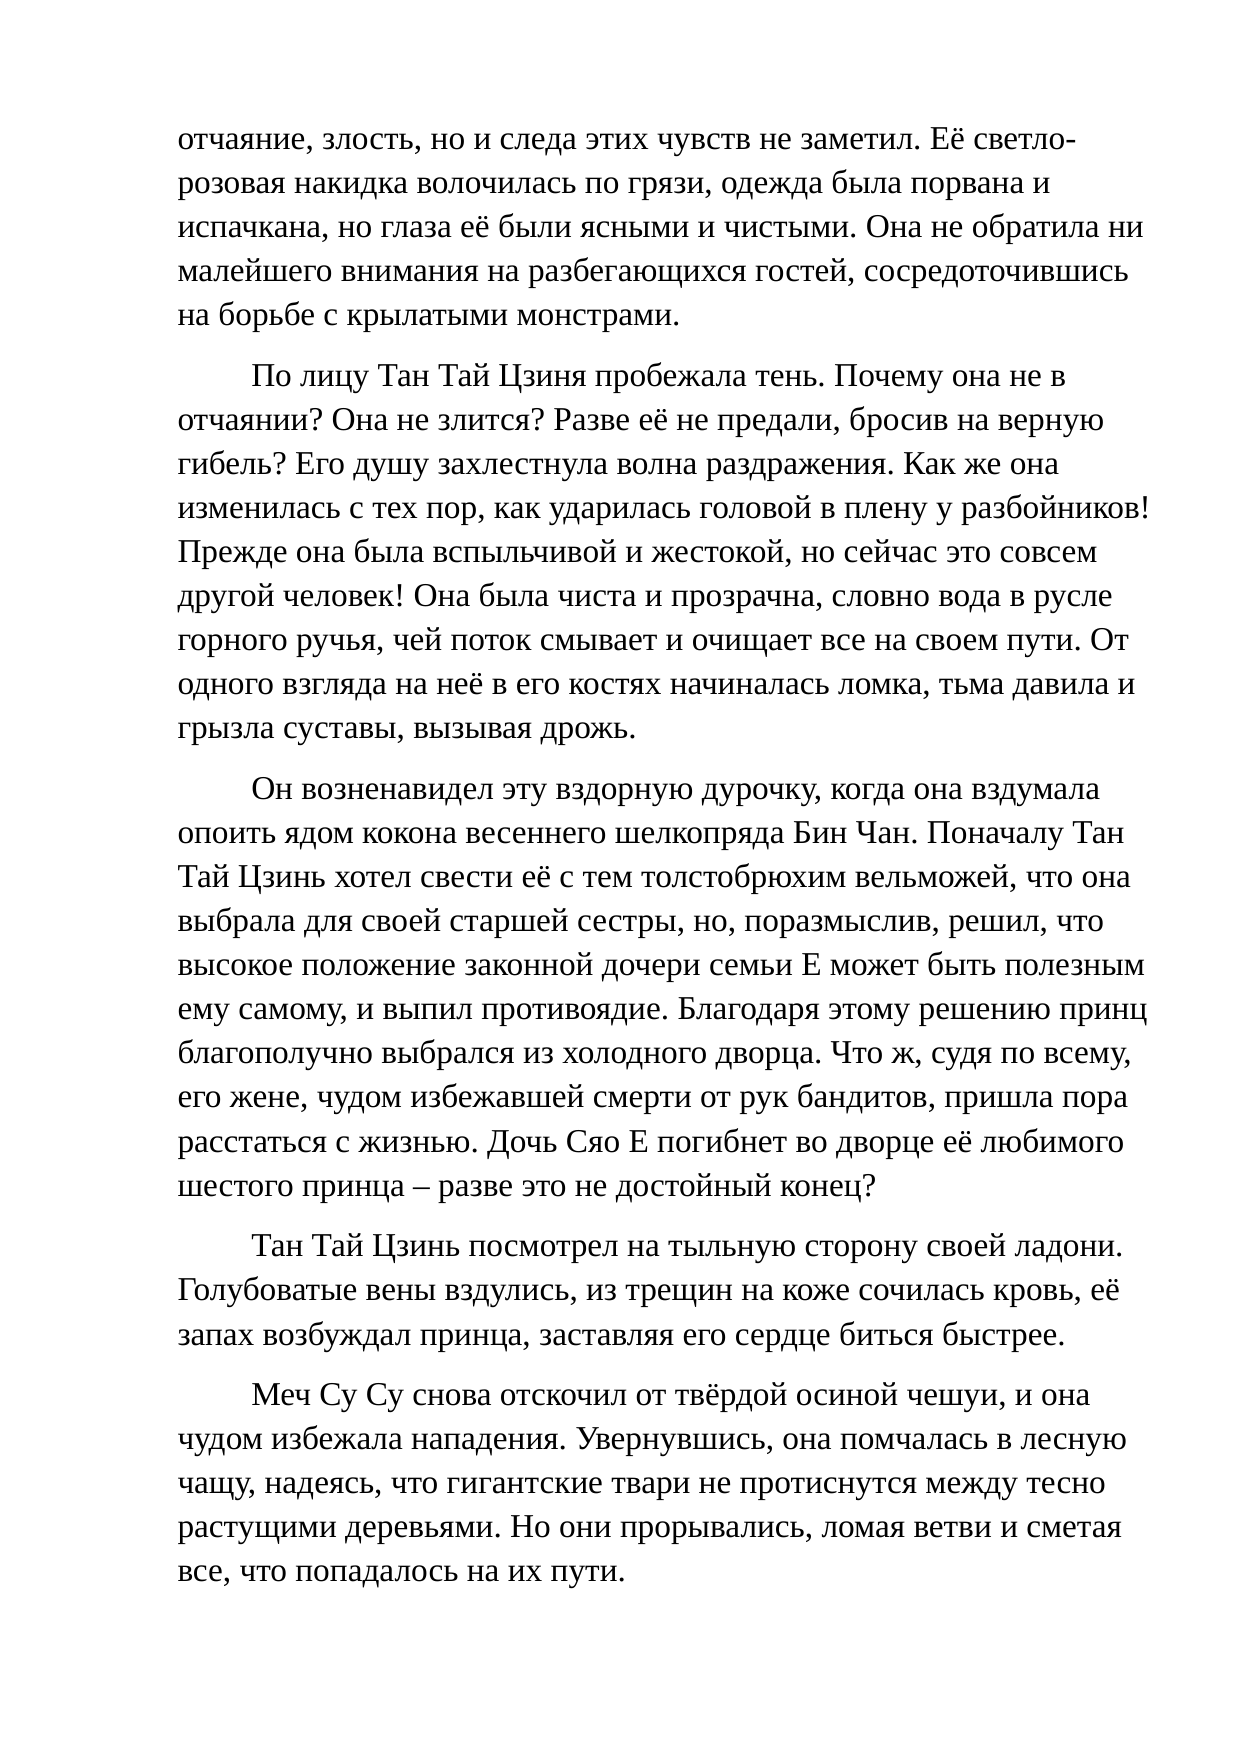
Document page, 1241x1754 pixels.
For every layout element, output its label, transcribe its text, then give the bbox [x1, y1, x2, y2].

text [177, 118, 1152, 333]
text Тан Тай Цзинь посмотрел на тыльную сторону своей ладони. Голубоватые вены вздулись, из трещин на коже сочилась кровь, её запах возбуждал принца, заставляя его сердце биться быстрее. [177, 1226, 1152, 1352]
text По лицу Тан Тай Цзиня пробежала тень. Почему она не в отчаянии? Она не злится? Разве её не предали, бросив на верную гибель? Его душу захлестнула волна раздражения. Как же она изменилась с тех пор, как ударилась головой в плену у разбойников! Прежде она была вспыльчивой и жестокой, но сейчас это совсем другой человек! Она была чиста и прозрачна, словно вода в русле горного ручья, чей поток смывает и очищает все на своем пути. От одного взгляда на неё в его костях начиналась ломка, тьма давила и грызла суставы, вызывая дрожь. [177, 355, 1152, 746]
text Меч Су Су снова отскочил от твёрдой осиной чешуи, и она чудом избежала нападения. Увернувшись, она помчалась в лесную чащу, надеясь, что гигантские твари не протиснутся между тесно растущими деревьями. Но они прорывались, ломая ветви и сметая все, что попадалось на их пути. [177, 1374, 1152, 1589]
text Он возненавидел эту вздорную дурочку, когда она вздумала опоить ядом кокона весеннего шелкопряда Бин Чан. Поначалу Тан Тай Цзинь хотел свести её с тем толстобрюхим вельможей, что она выбрала для своей старшей сестры, но, поразмыслив, решил, что высокое положение законной дочери семьи Е может быть полезным ему самому, и выпил противоядие. Благодаря этому решению принц благополучно выбрался из холодного дворца. Что ж, судя по всему, его жене, чудом избежавшей смерти от рук бандитов, пришла пора расстаться с жизнью. Дочь Сяо Е погибнет во дворце её любимого шестого принца – разве это не достойный конец? [177, 768, 1152, 1203]
